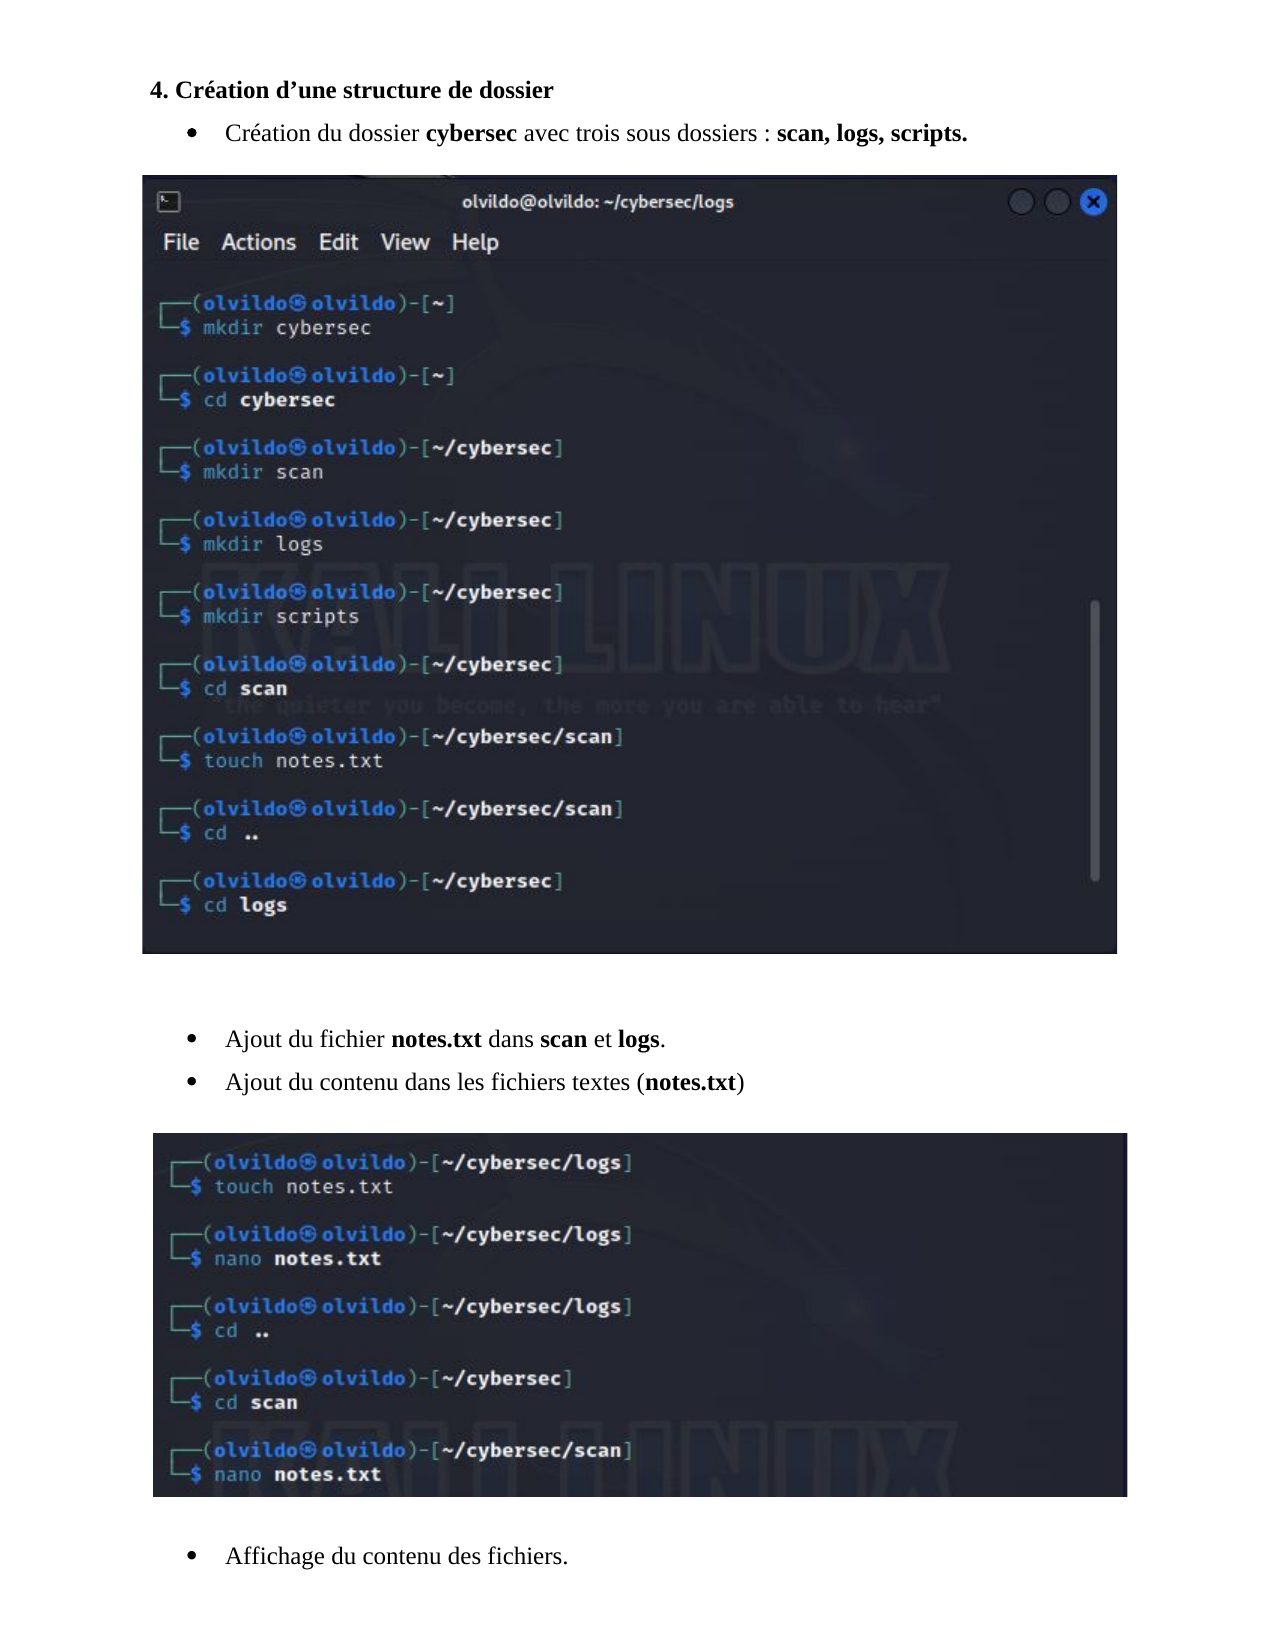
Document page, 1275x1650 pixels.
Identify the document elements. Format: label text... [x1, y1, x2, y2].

list Création du dossier cybersec avec trois sous dossiers : scan, logs, scripts. [187, 118, 1125, 147]
list Ajout du fichier notes.txt dans scan et logs. [187, 1024, 1125, 1052]
picture [153, 1133, 1128, 1497]
list Ajout du contenu dans les fichiers textes (notes.txt) [187, 1067, 1125, 1096]
picture [142, 175, 1118, 954]
list Affichage du contenu des fichiers. [187, 1541, 1125, 1570]
text 4. Création d’une structure de dossier [150, 75, 1125, 104]
